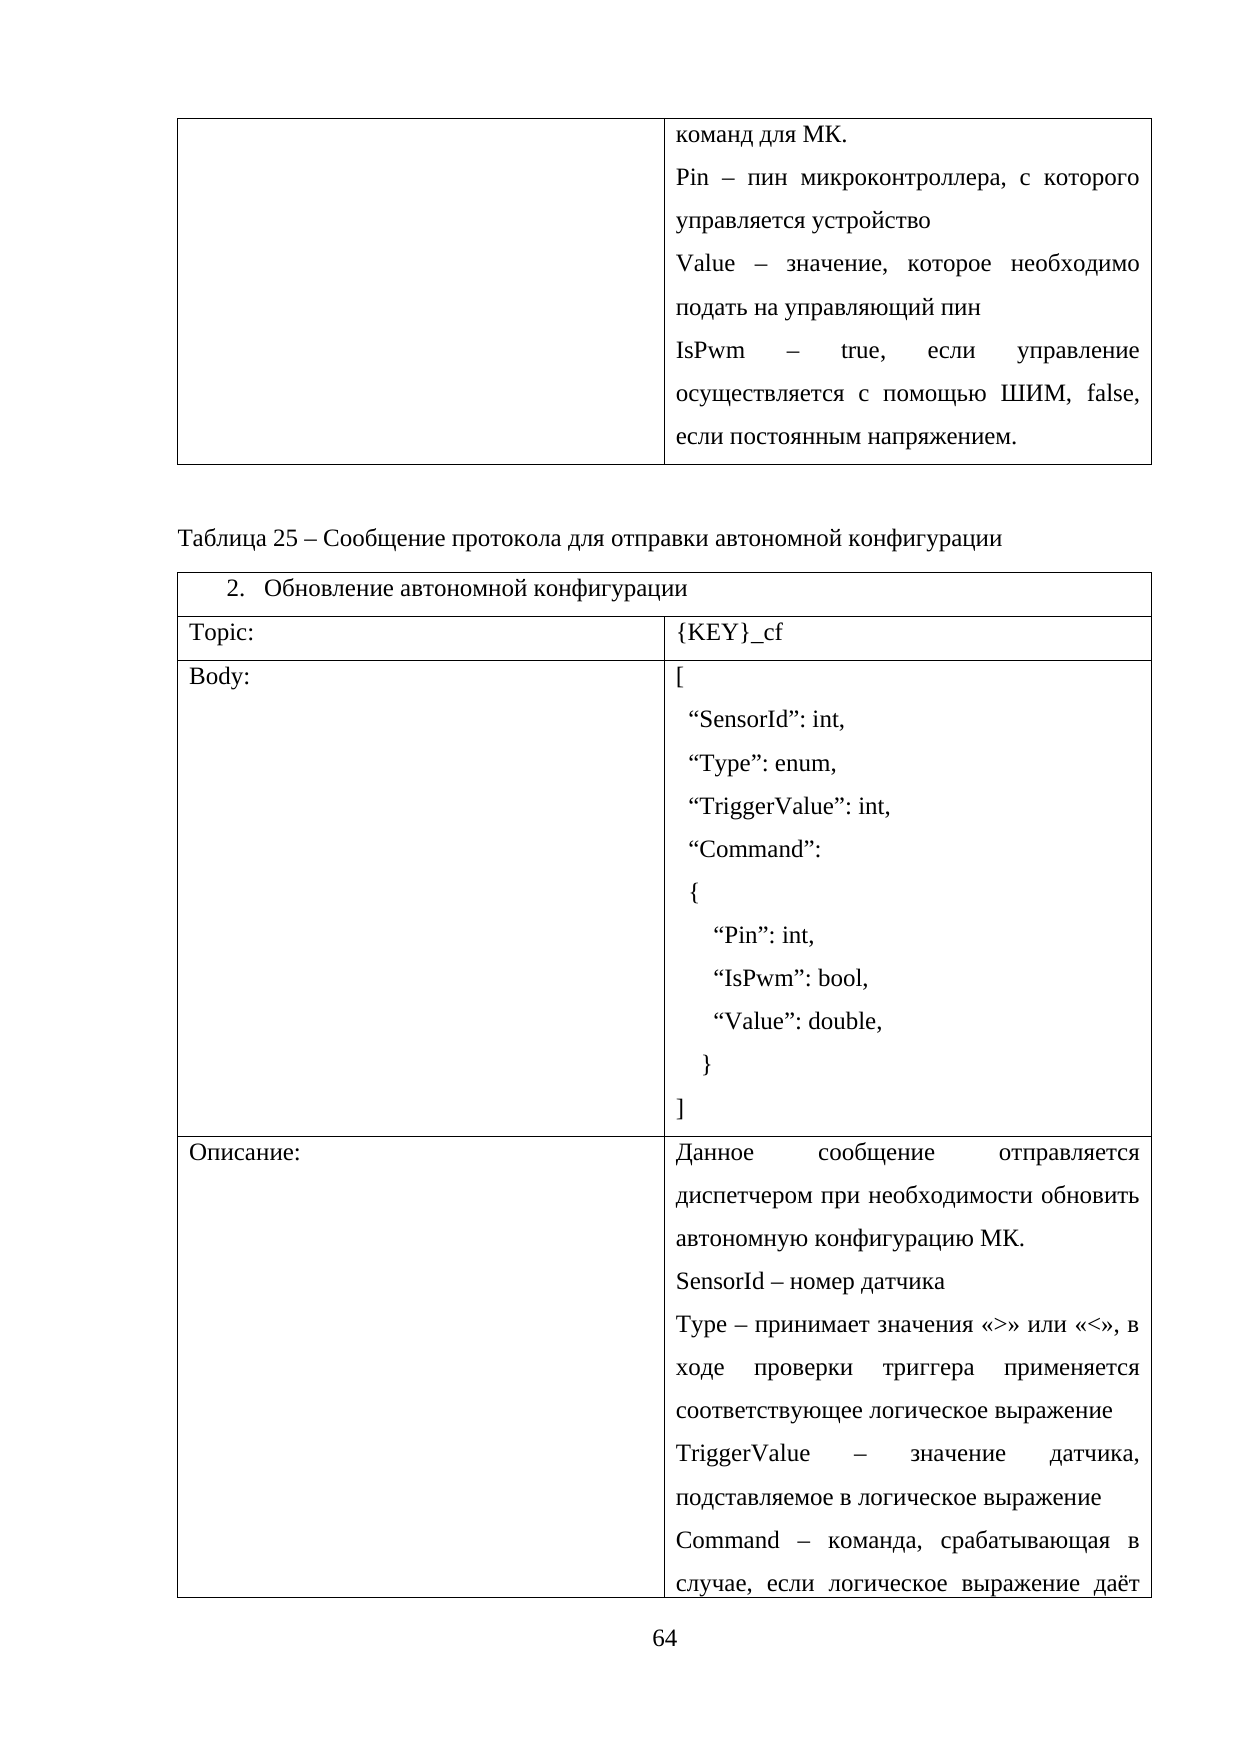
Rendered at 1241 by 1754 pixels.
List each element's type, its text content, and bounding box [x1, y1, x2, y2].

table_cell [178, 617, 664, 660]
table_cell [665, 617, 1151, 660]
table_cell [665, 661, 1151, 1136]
text Таблица 25 – Сообщение протокола для отправки автономной конфигурации [177, 523, 1152, 551]
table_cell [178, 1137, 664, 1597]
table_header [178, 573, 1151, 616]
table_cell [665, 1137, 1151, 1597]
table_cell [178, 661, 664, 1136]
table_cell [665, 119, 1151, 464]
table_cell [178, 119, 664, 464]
